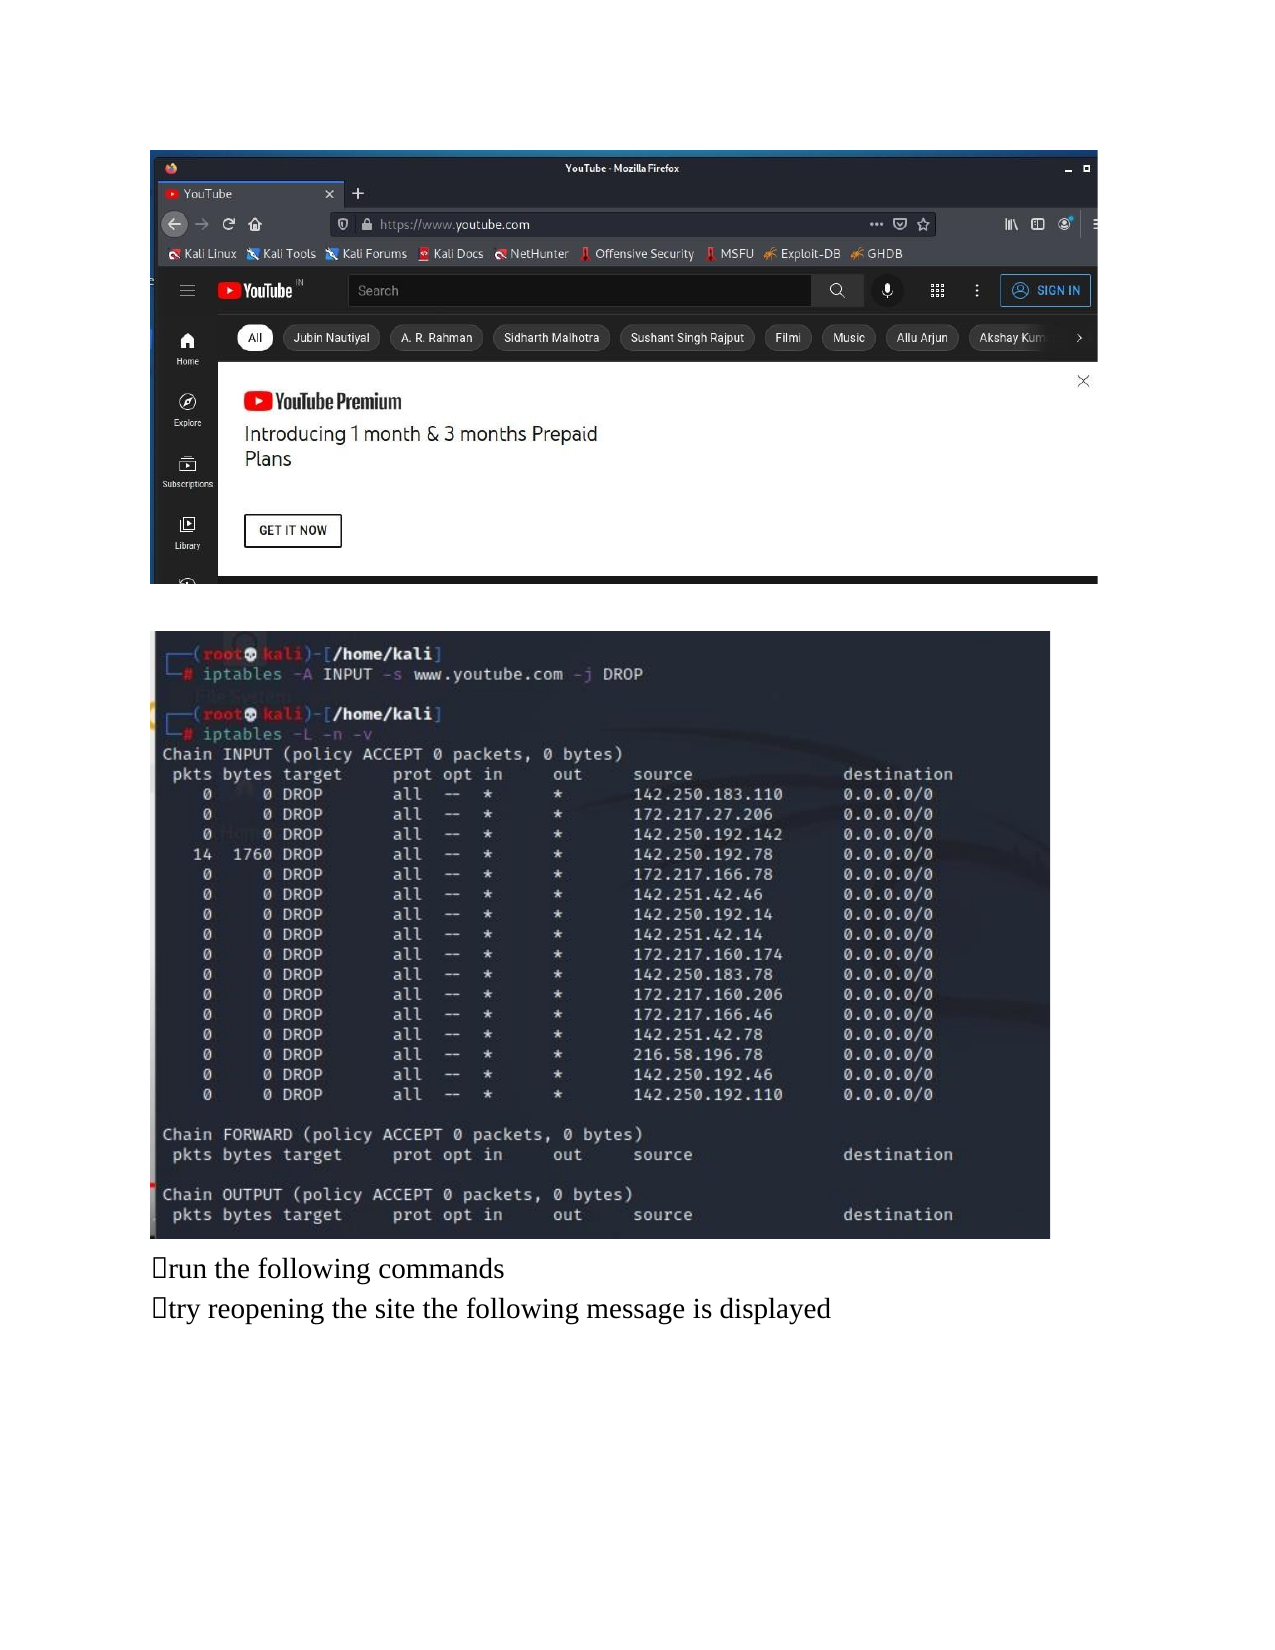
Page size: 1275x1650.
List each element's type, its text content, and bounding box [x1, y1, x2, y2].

text try reopening the site the following message is displayed [151, 1287, 1252, 1327]
picture [150, 150, 1098, 584]
picture [150, 631, 1050, 1239]
